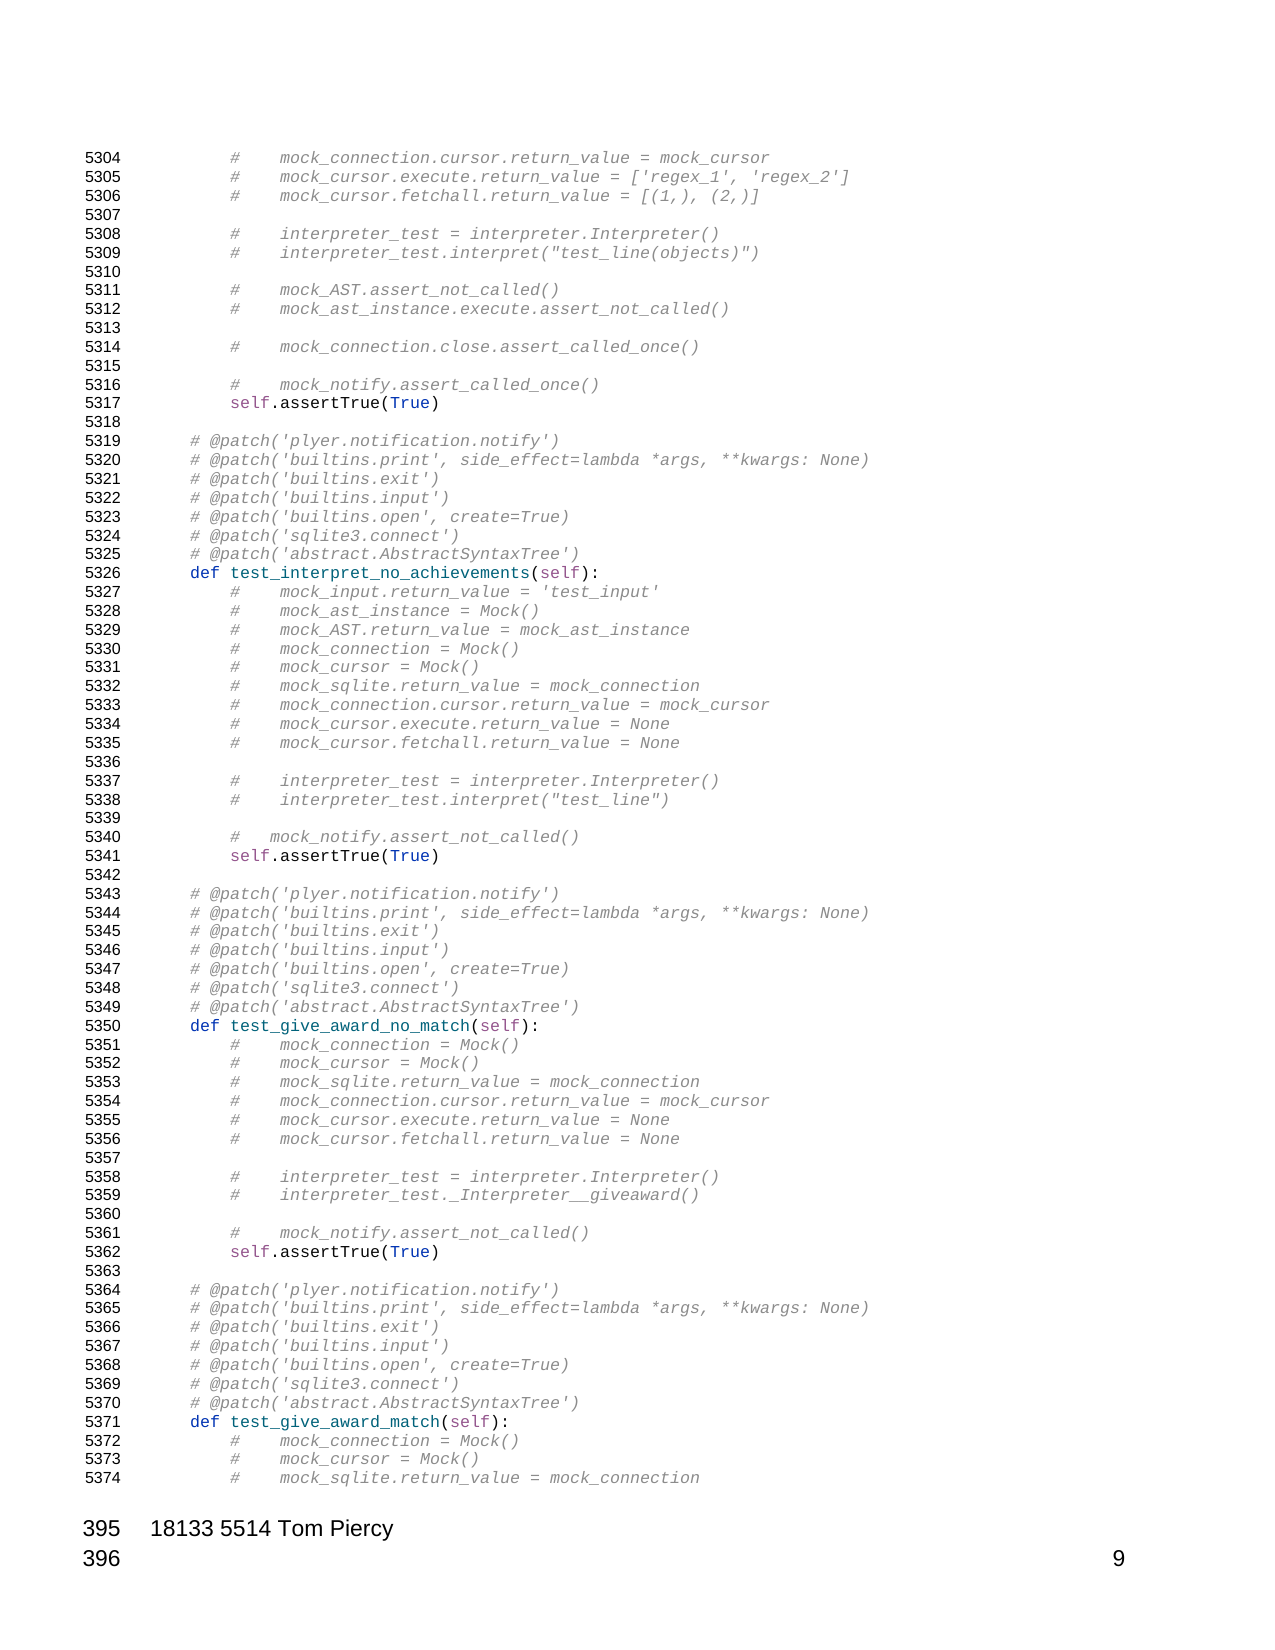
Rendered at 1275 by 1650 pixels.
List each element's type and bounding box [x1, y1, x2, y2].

picture [483, 569, 489, 578]
text [150, 150, 1125, 1489]
picture [423, 1022, 429, 1031]
picture [393, 1418, 399, 1427]
